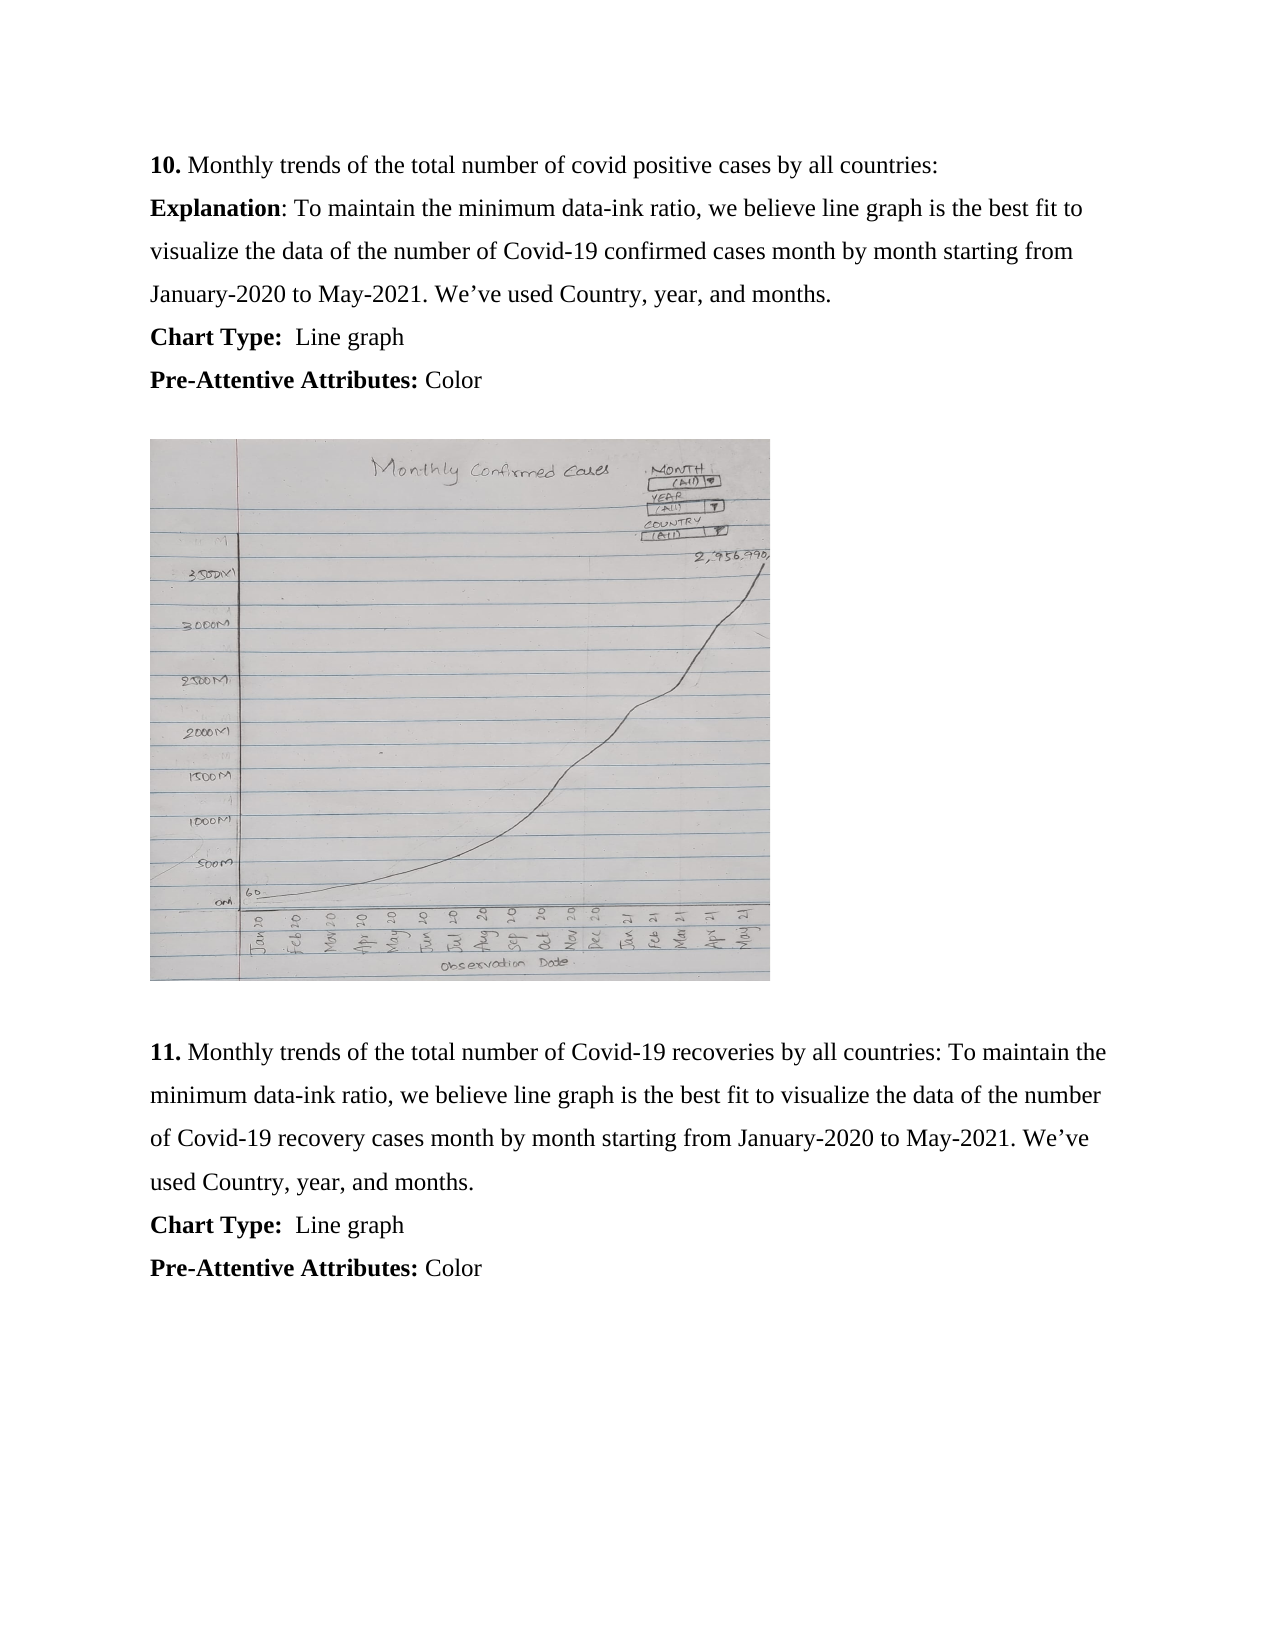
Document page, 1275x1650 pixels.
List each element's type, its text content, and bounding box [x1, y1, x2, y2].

text 11. Monthly trends of the total number of Covid-19 recoveries by all countries: To maintain the minimum data-ink ratio, we believe line graph is the best fit to visualize the data of the number of Covid-19 recovery cases month by month starting from January-2020 to May-2021. We’ve used Country, year, and months. [150, 1037, 1125, 1195]
text Chart Type: Line graph [150, 1210, 1125, 1238]
text Pre-Attentive Attributes: Color [150, 1253, 1125, 1282]
text Chart Type: Line graph [150, 322, 1125, 351]
text Pre-Attentive Attributes: Color [150, 366, 1125, 394]
text 10. Monthly trends of the total number of covid positive cases by all countries: [150, 150, 1125, 179]
picture [150, 439, 771, 981]
text Explanation: To maintain the minimum data-ink ratio, we believe line graph is the best fit to visualize the data of the number of Covid-19 confirmed cases month by month starting from January-2020 to May-2021. We’ve used Country, year, and months. [150, 193, 1125, 308]
